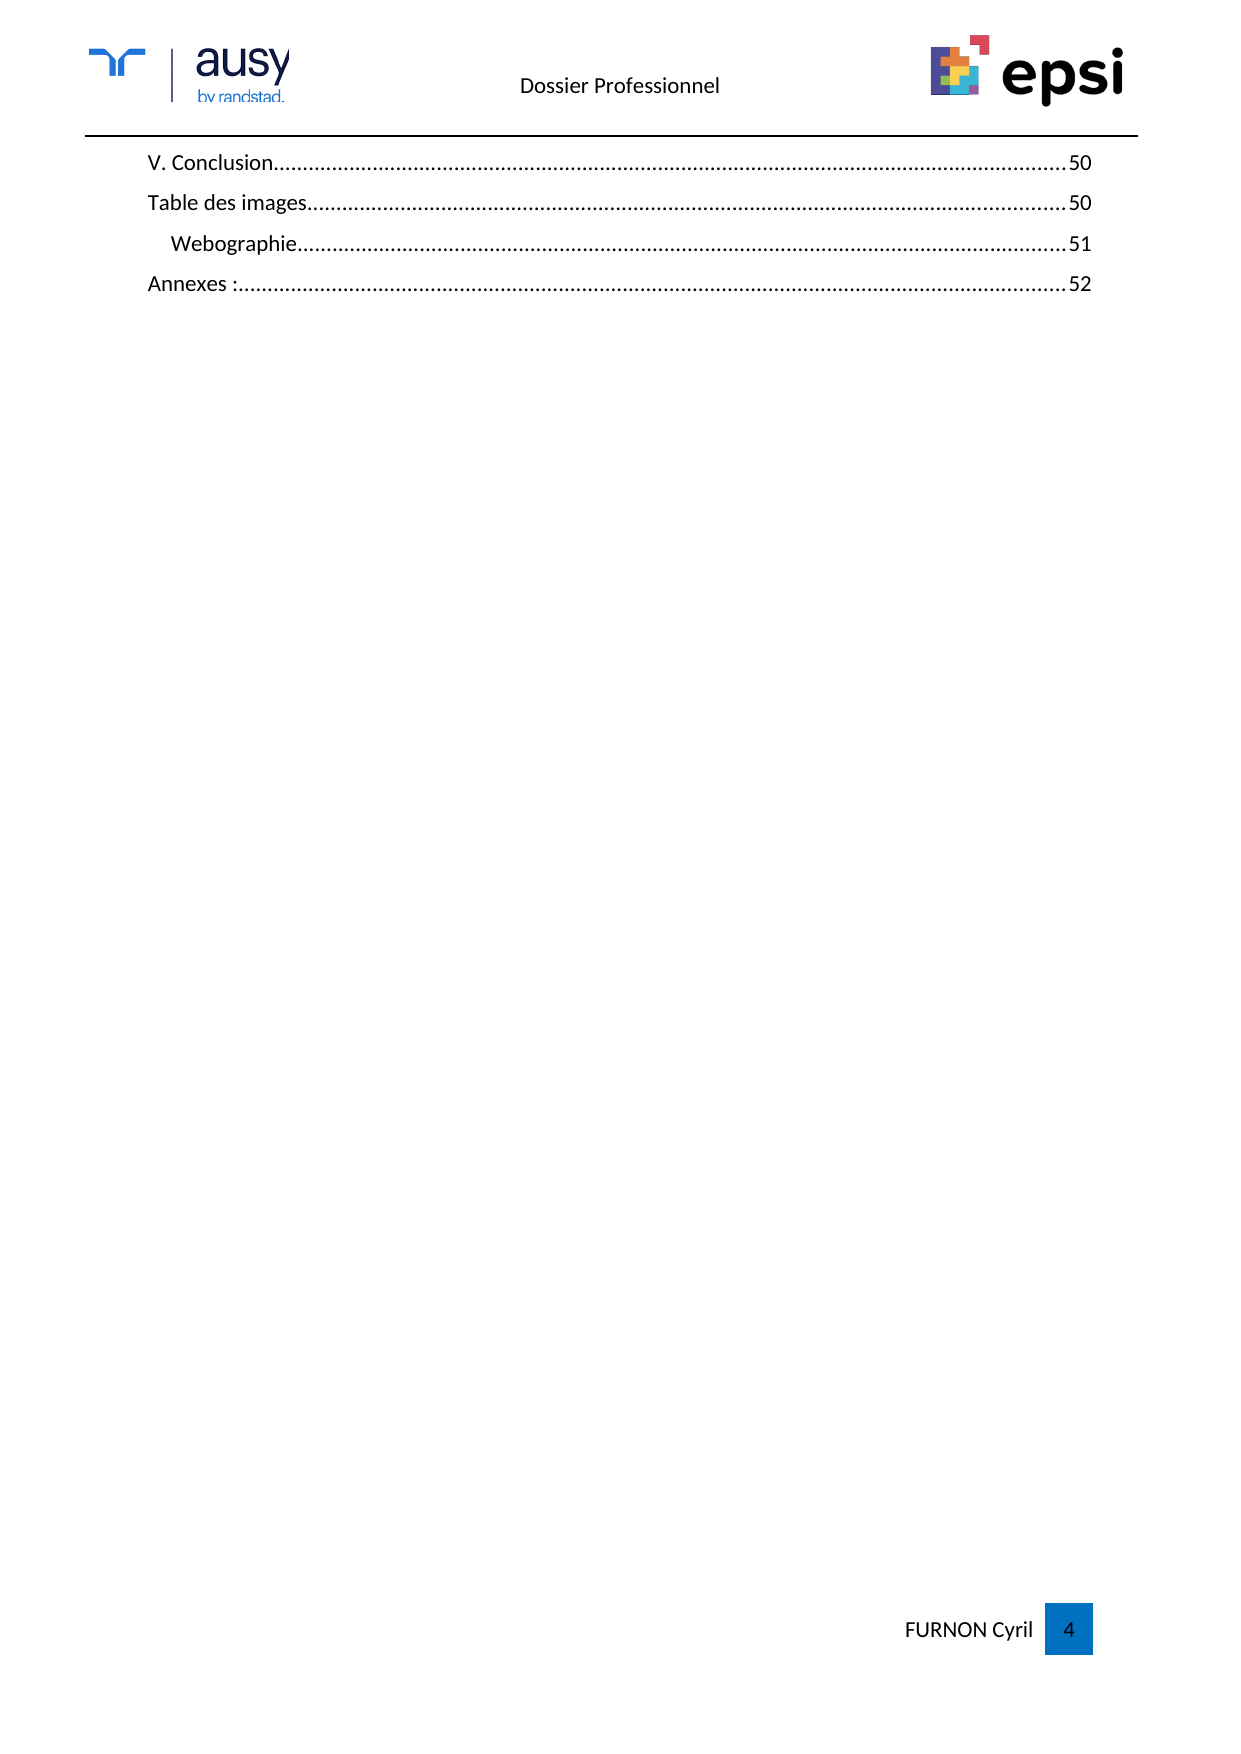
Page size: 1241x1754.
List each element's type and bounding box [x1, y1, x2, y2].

picture [88, 48, 289, 102]
